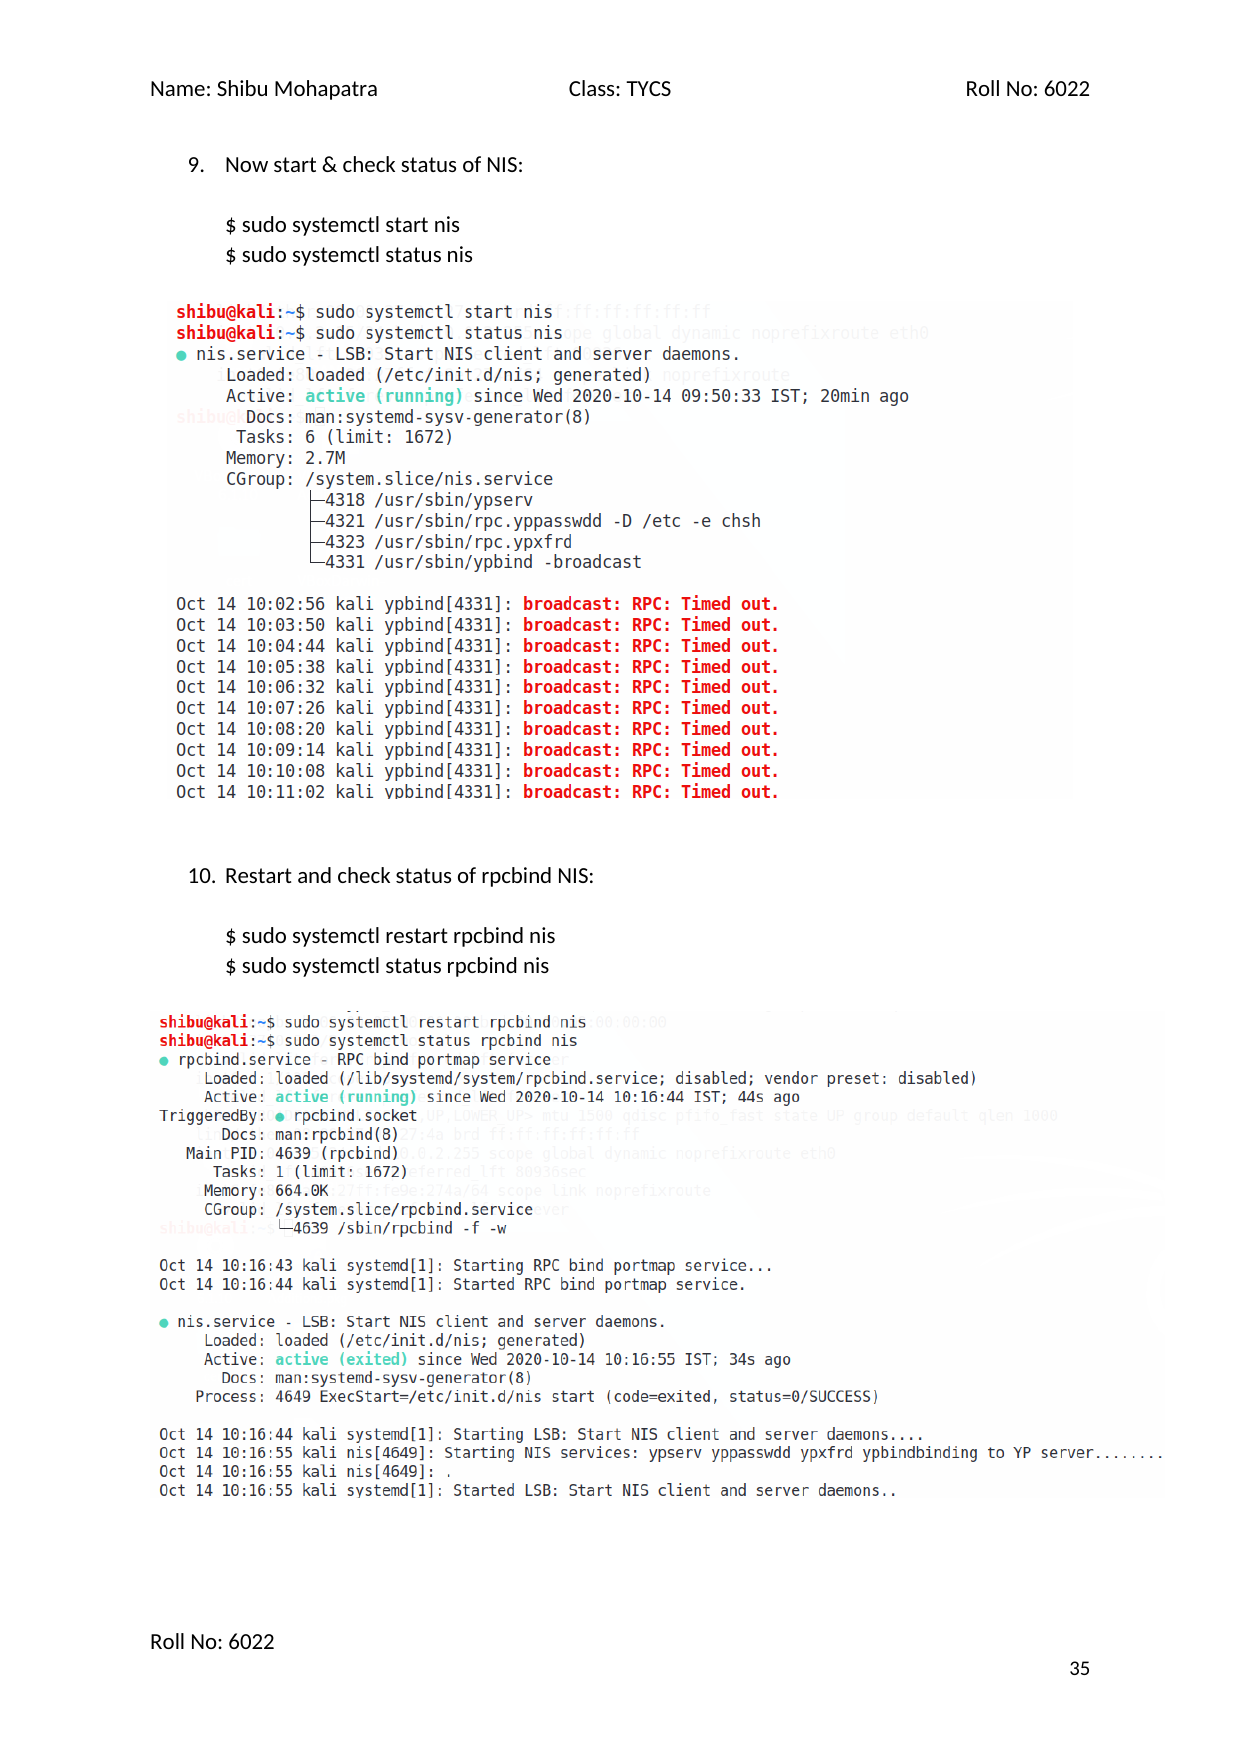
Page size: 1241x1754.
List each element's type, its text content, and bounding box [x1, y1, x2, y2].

text $ sudo systemctl restart rpcbind nis [150, 921, 1090, 949]
text $ sudo systemctl status nis [150, 241, 1090, 269]
list $ sudo systemctl start nis [225, 210, 1090, 238]
picture [150, 1011, 1166, 1498]
list Restart and check status of rpcbind NIS: [187, 861, 1090, 889]
list Now start & check status of NIS: [187, 150, 1090, 178]
picture [167, 301, 1074, 799]
text $ sudo systemctl status rpcbind nis [225, 951, 1090, 979]
